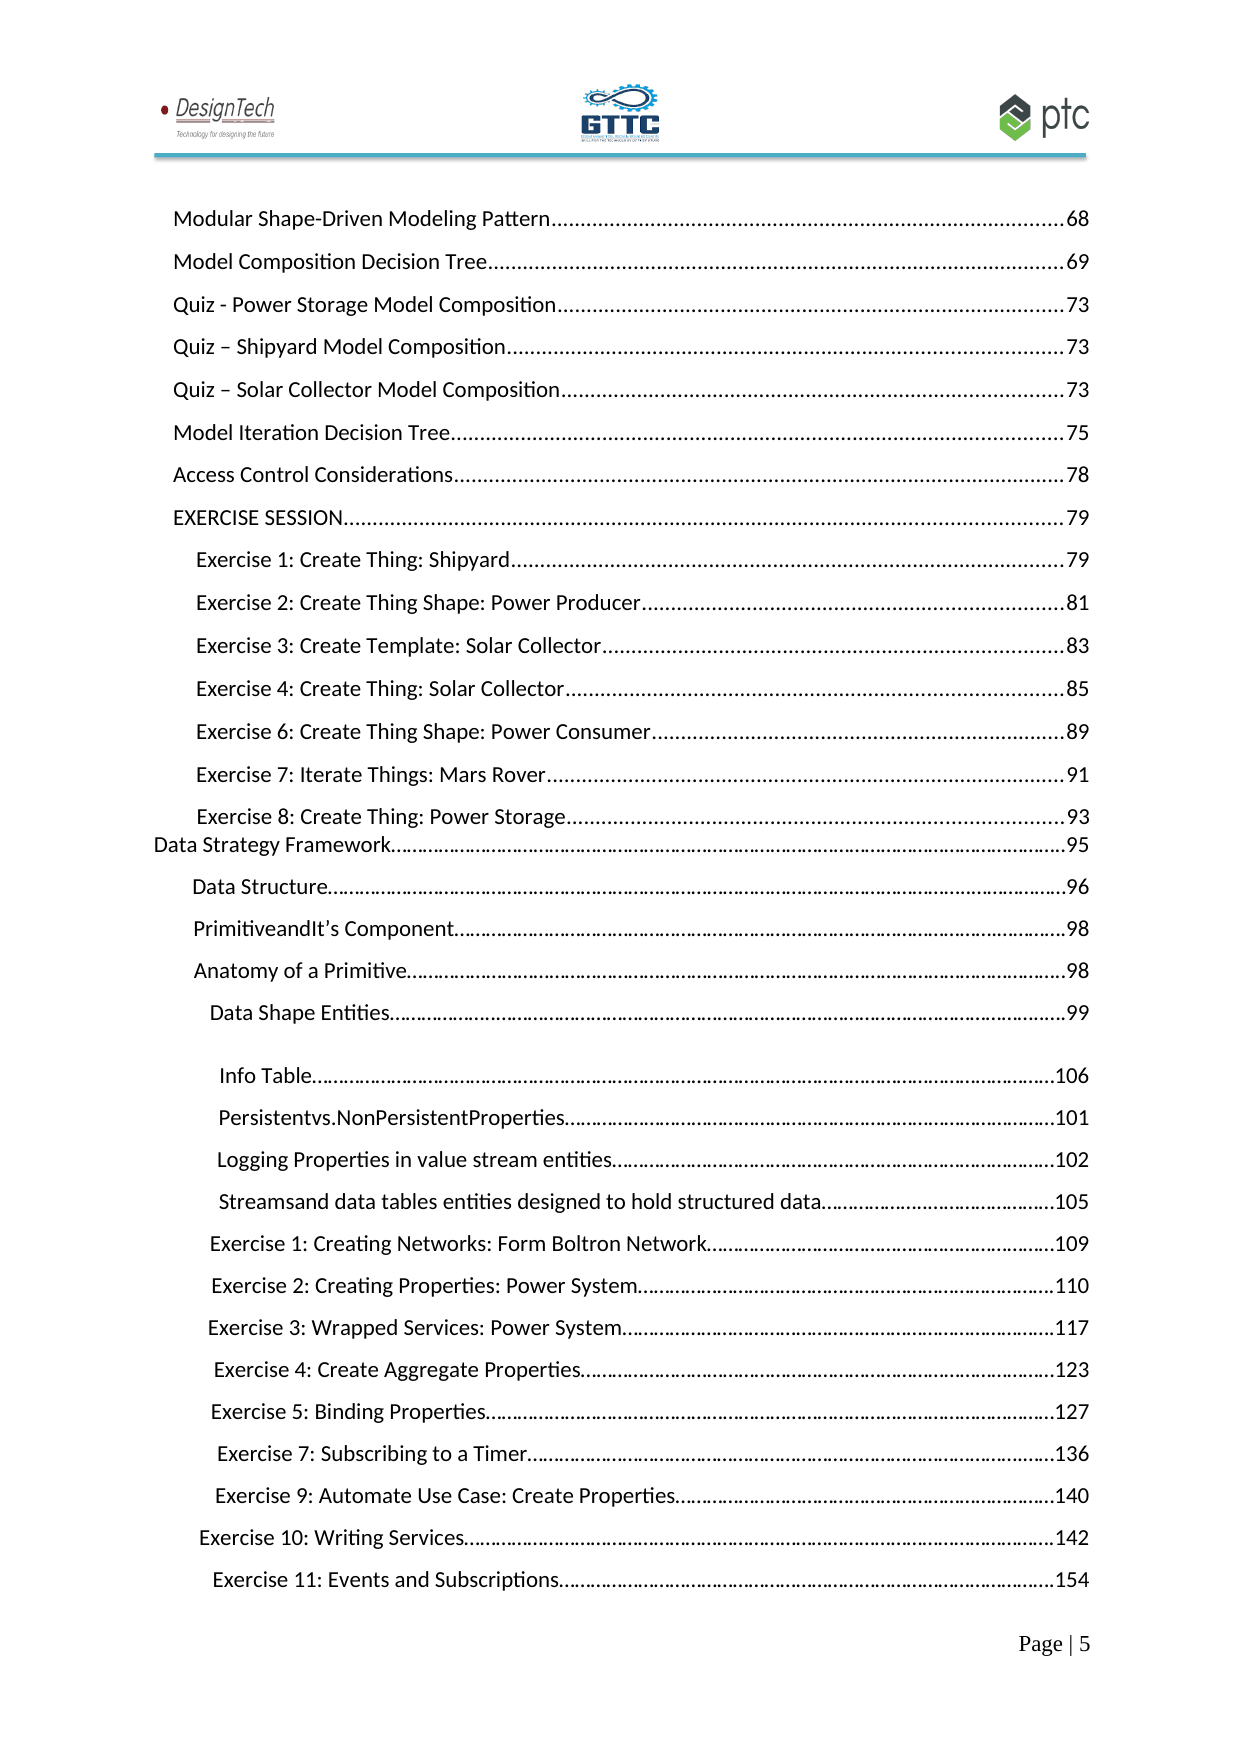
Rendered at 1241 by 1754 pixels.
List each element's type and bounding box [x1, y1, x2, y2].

picture [150, 73, 1091, 164]
